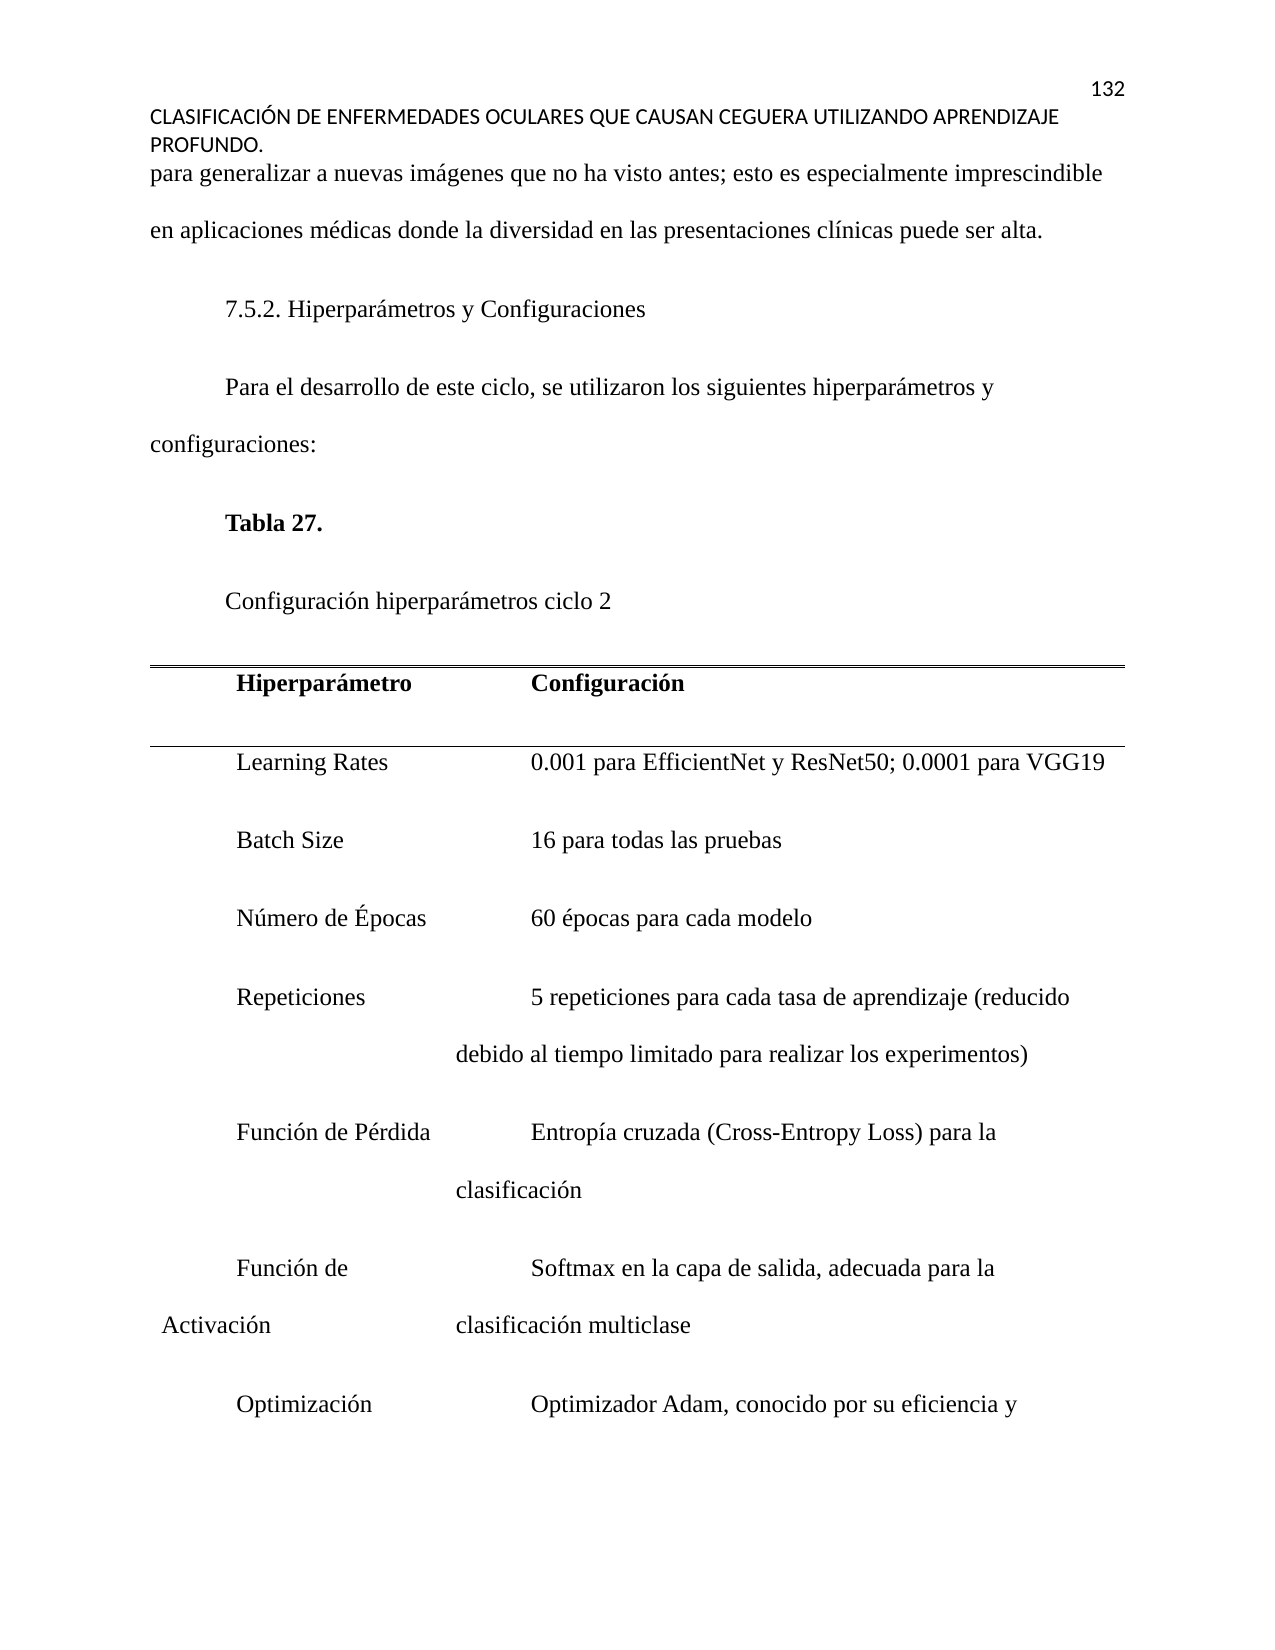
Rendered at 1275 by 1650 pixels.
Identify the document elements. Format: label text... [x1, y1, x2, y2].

table_cell Número de Épocas [150, 904, 444, 982]
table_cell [444, 1389, 1125, 1467]
table_cell Función de Pérdida [150, 1118, 444, 1253]
table_cell Learning Rates [150, 747, 444, 825]
table_cell 5 repeticiones para cada tasa de aprendizaje (reducido debido al tiempo limitado para realizar los experimentos) [444, 982, 1125, 1117]
table_cell 0.001 para EfficientNet y ResNet50; 0.0001 para VGG19 [444, 747, 1125, 825]
text Tabla 27. [150, 508, 1125, 537]
table_cell Softmax en la capa de salida, adecuada para la clasificación multiclase [444, 1253, 1125, 1389]
table_header Hiperparámetro [150, 668, 444, 746]
table_cell Optimización [150, 1389, 444, 1467]
table_cell Entropía cruzada (Cross-Entropy Loss) para la clasificación [444, 1118, 1125, 1253]
table_cell Batch Size [150, 825, 444, 903]
text Configuración hiperparámetros ciclo 2 [150, 586, 1125, 615]
table_cell Función de Activación [150, 1253, 444, 1389]
table_cell 16 para todas las pruebas [444, 825, 1125, 903]
text 7.5.2. Hiperparámetros y Configuraciones [150, 294, 1125, 322]
text Para el desarrollo de este ciclo, se utilizaron los siguientes hiperparámetros y configuraciones: [150, 372, 1125, 458]
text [150, 158, 1125, 244]
table_cell Repeticiones [150, 982, 444, 1117]
table_header Configuración [444, 668, 1125, 746]
table_cell 60 épocas para cada modelo [444, 904, 1125, 982]
